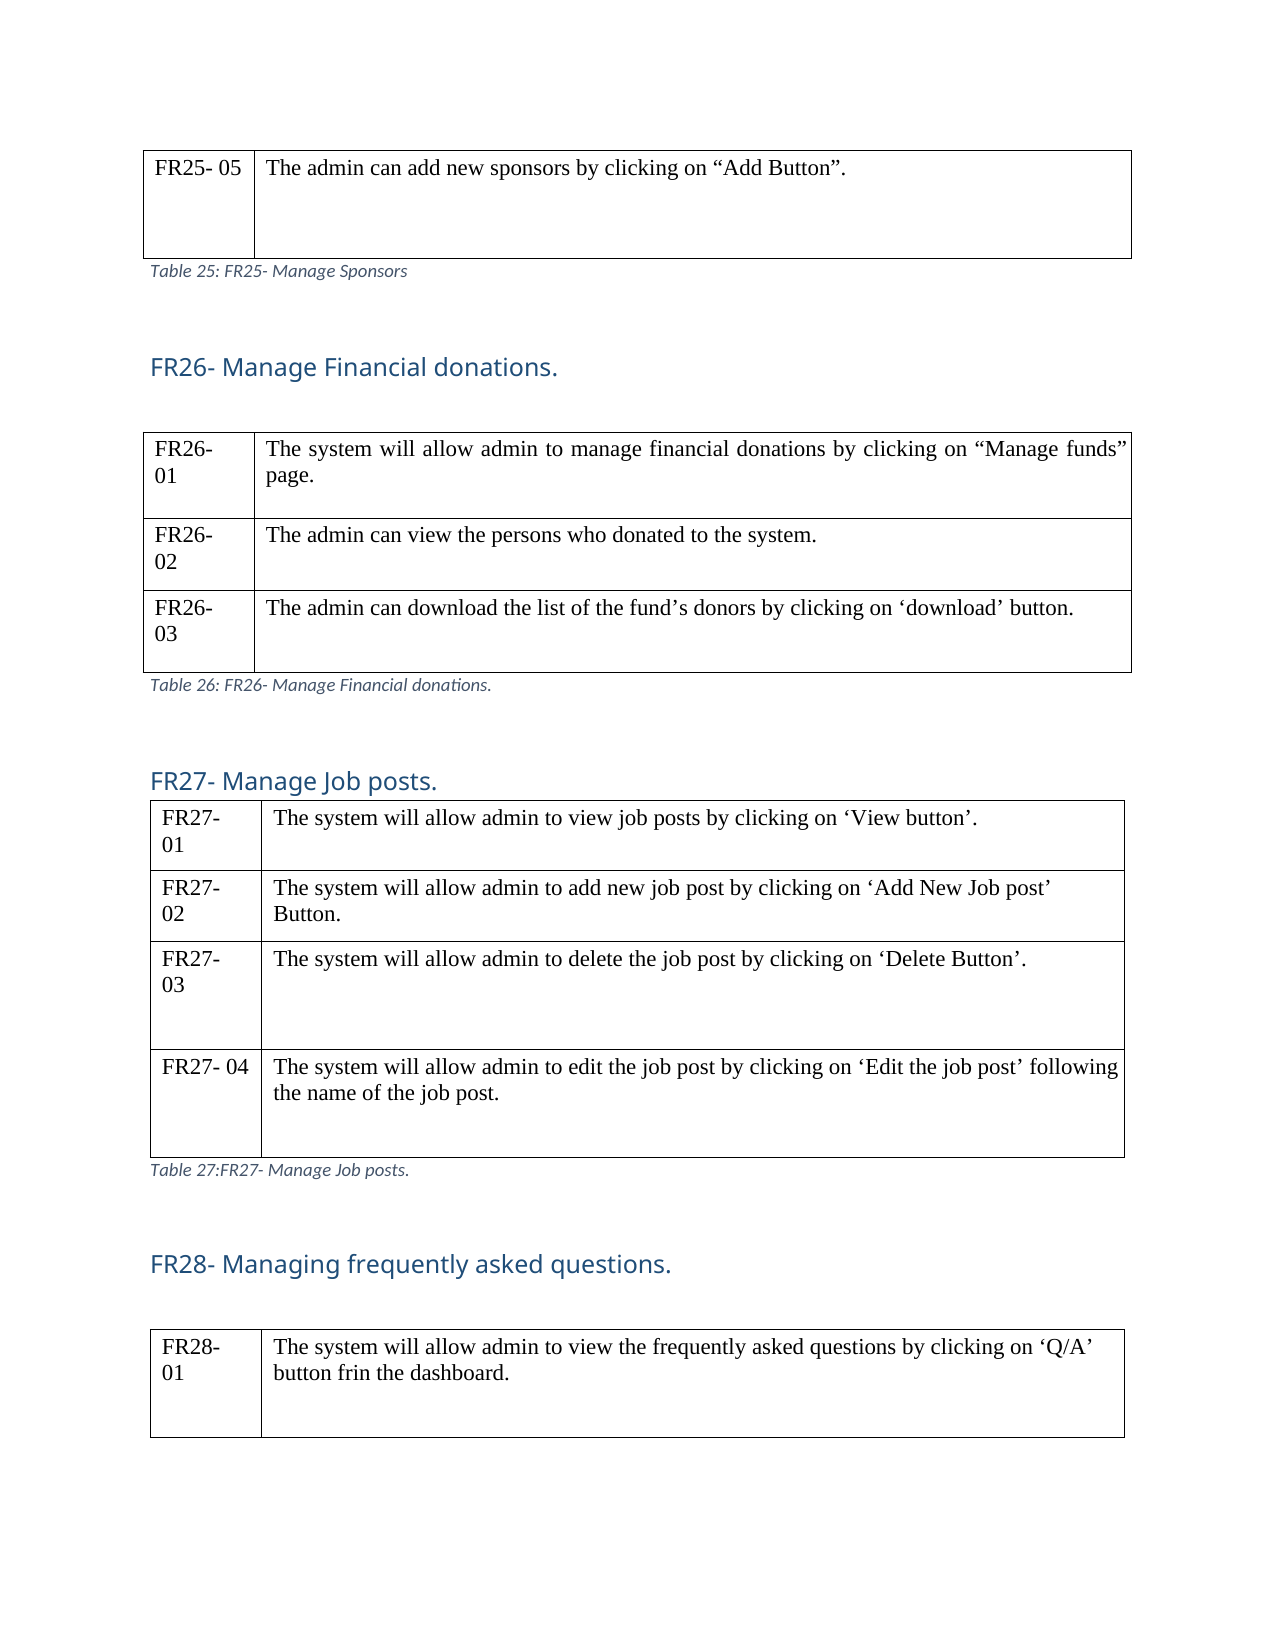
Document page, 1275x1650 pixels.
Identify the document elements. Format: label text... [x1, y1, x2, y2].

table_header FR26- 01 [144, 433, 254, 518]
table_cell The admin can view the persons who donated to the system. [255, 519, 1131, 590]
table_cell The system will allow admin to add new job post by clicking on ‘Add New Job post’ Button. [262, 871, 1124, 941]
table_cell The admin can add new sponsors by clicking on “Add Button”. [255, 151, 1131, 258]
table_cell The system will allow admin to edit the job post by clicking on ‘Edit the job post’ following the name of the job post. [262, 1050, 1124, 1157]
table_cell FR27- 03 [151, 942, 261, 1049]
table_header FR28- 01 [151, 1330, 261, 1437]
table_cell FR27- 02 [151, 871, 261, 941]
table_header FR27- 01 [151, 801, 261, 870]
table_cell FR27- 04 [151, 1050, 261, 1157]
subtitle FR28- Managing frequently asked questions. [150, 1247, 1125, 1281]
subtitle FR27- Manage Job posts. [150, 763, 1125, 797]
subtitle FR26- Manage Financial donations. [150, 350, 1125, 384]
table_cell FR26- 03 [144, 591, 254, 672]
table_cell FR25- 05 [144, 151, 254, 258]
table_cell FR26- 02 [144, 519, 254, 590]
table_header The system will allow admin to view the frequently asked questions by clicking on ‘Q/A’ button frin the dashboard. [262, 1330, 1124, 1437]
table_cell The admin can download the list of the fund’s donors by clicking on ‘download’ button. [255, 591, 1131, 672]
table_header The system will allow admin to view job posts by clicking on ‘View button’. [262, 801, 1124, 870]
table_cell The system will allow admin to delete the job post by clicking on ‘Delete Button’. [262, 942, 1124, 1049]
table_header The system will allow admin to manage financial donations by clicking on “Manage funds” page. [255, 433, 1131, 518]
